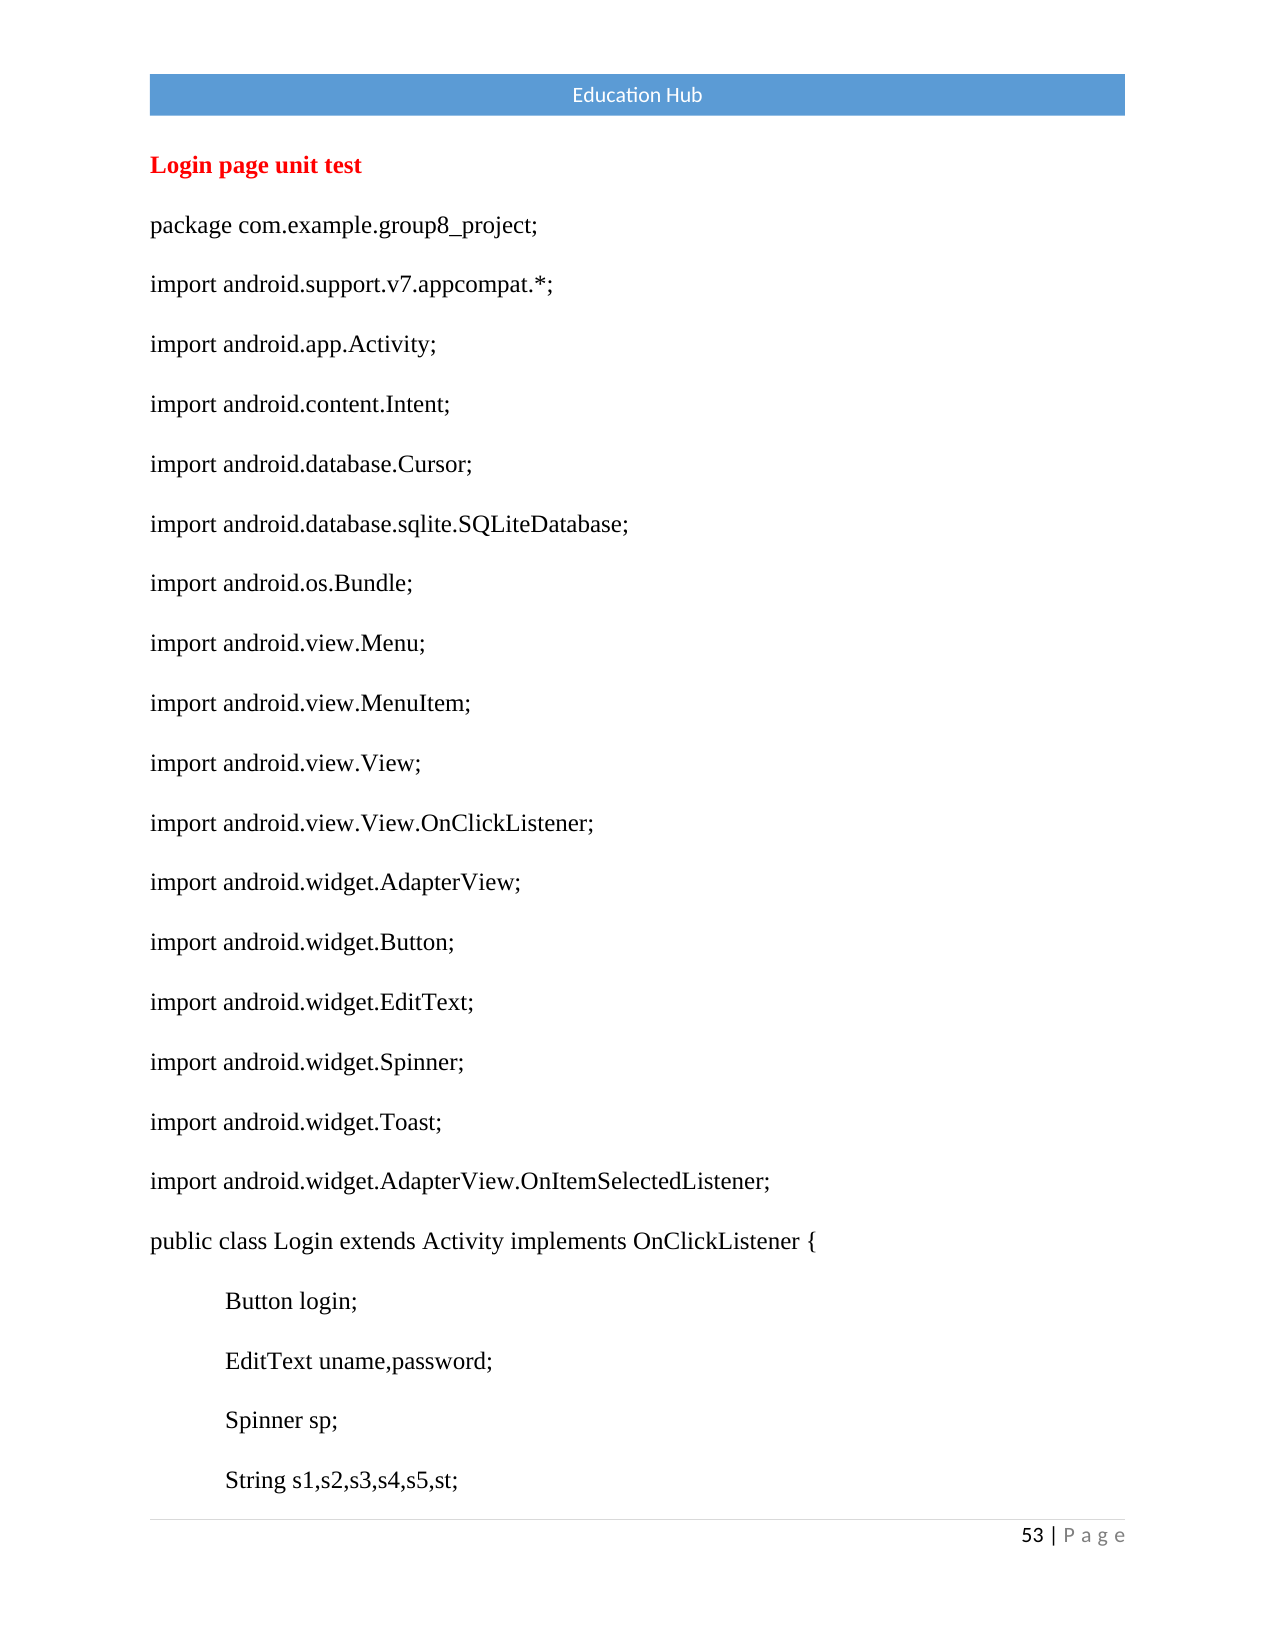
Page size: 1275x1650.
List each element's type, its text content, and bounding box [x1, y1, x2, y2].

text import android.widget.AdapterView.OnItemSelectedListener; [150, 1166, 1125, 1195]
text EditText uname,password; [150, 1346, 1125, 1374]
text import android.content.Intent; [150, 389, 1125, 418]
text import android.database.Cursor; [150, 449, 1125, 478]
text import android.os.Bundle; [150, 568, 1125, 597]
text public class Login extends Activity implements OnClickListener { [150, 1226, 1125, 1255]
text String s1,s2,s3,s4,s5,st; [150, 1465, 1125, 1494]
text import android.view.View.OnClickListener; [150, 808, 1125, 836]
text import android.view.MenuItem; [150, 688, 1125, 717]
text import android.app.Activity; [150, 329, 1125, 358]
text import android.database.sqlite.SQLiteDatabase; [150, 509, 1125, 537]
text import android.widget.Toast; [150, 1107, 1125, 1135]
text Spinner sp; [150, 1406, 1125, 1434]
text import android.widget.Spinner; [150, 1047, 1125, 1076]
text package com.example.group8_project; [150, 210, 1125, 238]
text import android.widget.EditText; [150, 987, 1125, 1016]
text import android.view.Menu; [150, 628, 1125, 657]
text import android.widget.AdapterView; [150, 867, 1125, 896]
text import android.view.View; [150, 748, 1125, 777]
text import android.widget.Button; [150, 927, 1125, 956]
text Button login; [150, 1286, 1125, 1315]
text import android.support.v7.appcompat.*; [150, 269, 1125, 298]
text Login page unit test [150, 150, 1125, 179]
